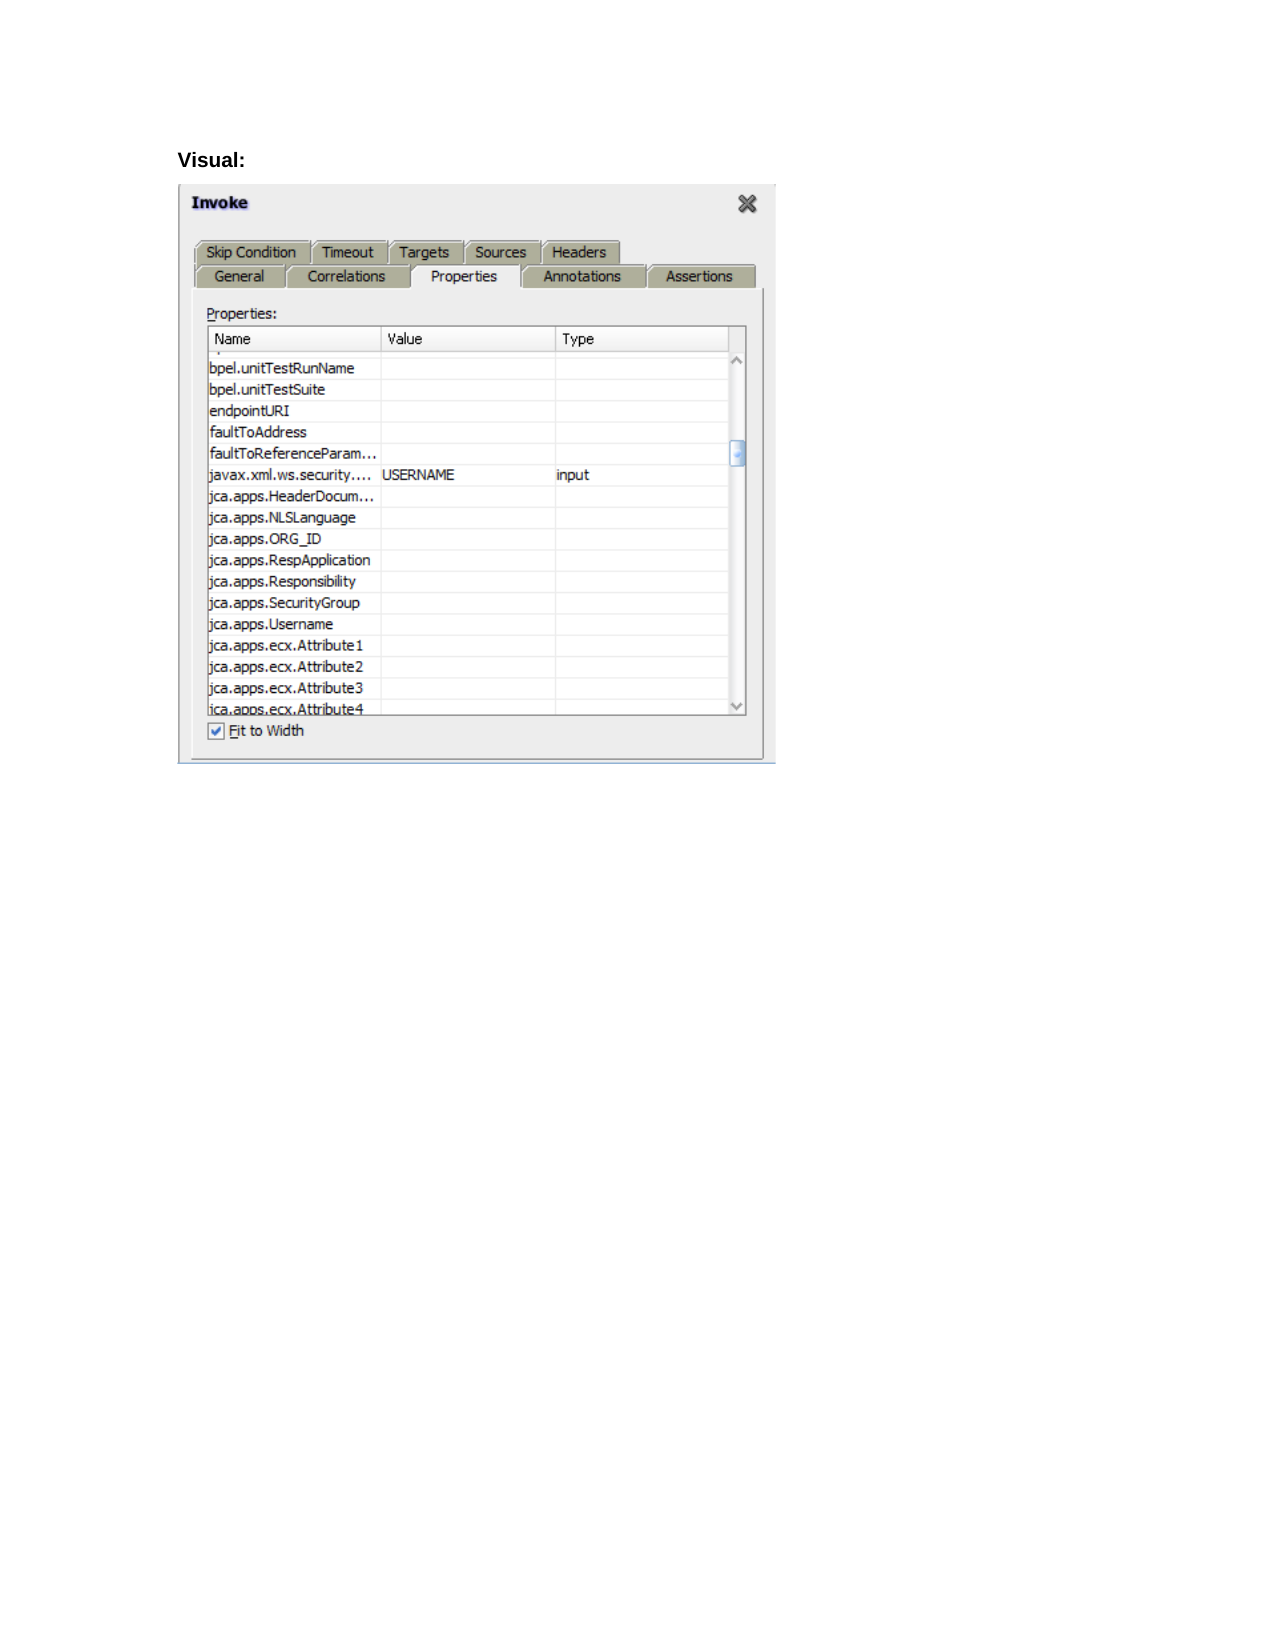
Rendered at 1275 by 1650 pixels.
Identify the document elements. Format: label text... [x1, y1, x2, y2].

text Visual: [177, 148, 1093, 172]
picture [177, 184, 776, 764]
